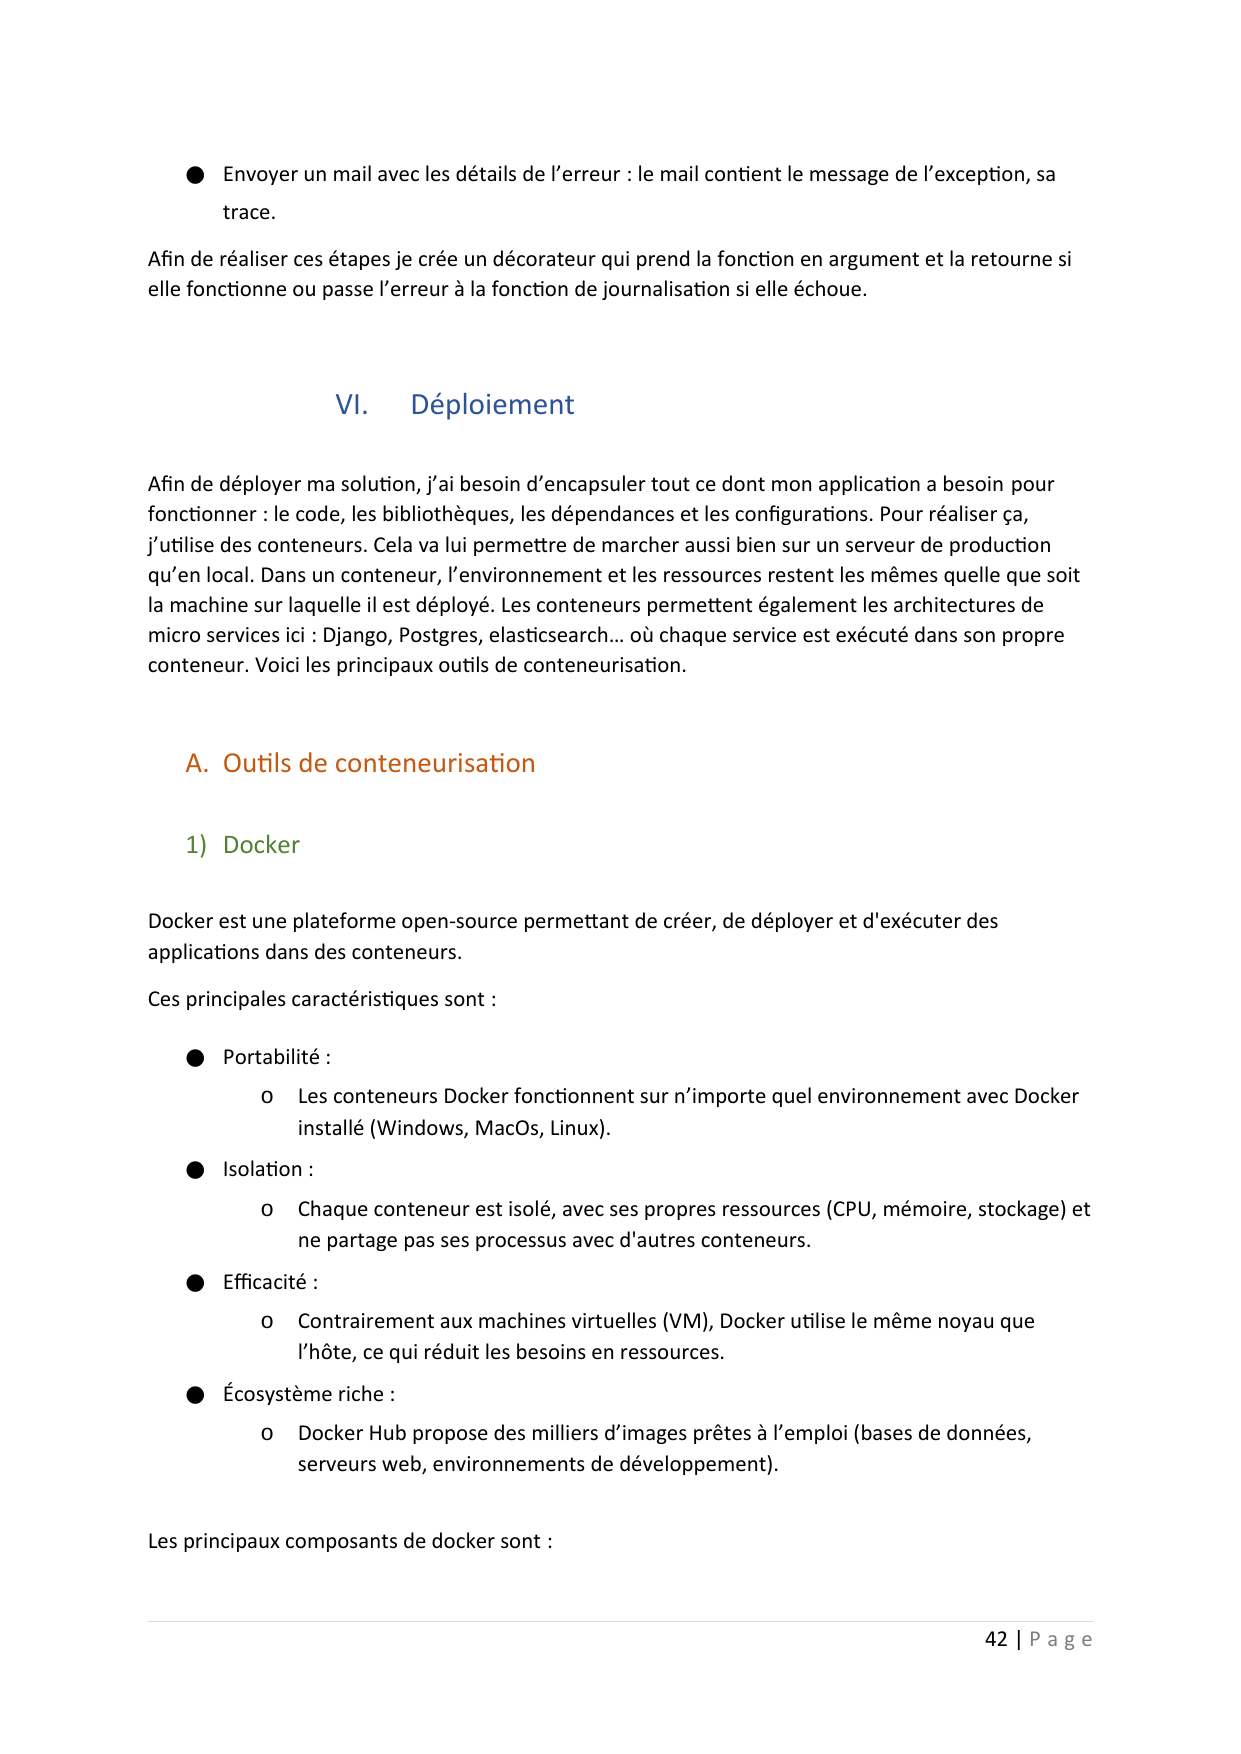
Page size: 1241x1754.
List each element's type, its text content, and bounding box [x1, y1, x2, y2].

text Les principaux composants de docker sont : [148, 1527, 1093, 1555]
subtitle Docker [185, 827, 1093, 860]
list Écosystème riche : [185, 1367, 1093, 1414]
subtitle Déploiement [335, 384, 1093, 422]
text Afin de réaliser ces étapes je crée un décorateur qui prend la fonction en argument et la retourne si elle fonctionne ou passe l’erreur à la fonction de journalisation si elle échoue. [148, 244, 1093, 302]
list Envoyer un mail avec les détails de l’erreur : le mail contient le message de l’exception, sa trace. [185, 148, 1093, 225]
list Contrairement aux machines virtuelles (VM), Docker utilise le même noyau que l’hôte, ce qui réduit les besoins en ressources. [260, 1306, 1093, 1365]
list Portabilité : [185, 1031, 1093, 1078]
subtitle Outils de conteneurisation [185, 744, 1093, 780]
text Docker est une plateforme open-source permettant de créer, de déployer et d'exécuter des applications dans des conteneurs. [148, 907, 1093, 965]
list Les conteneurs Docker fonctionnent sur n’importe quel environnement avec Docker installé (Windows, MacOs, Linux). [260, 1081, 1093, 1141]
list Isolation : [185, 1143, 1093, 1190]
list Docker Hub propose des milliers d’images prêtes à l’emploi (bases de données, serveurs web, environnements de développement). [260, 1418, 1093, 1478]
text Afin de déployer ma solution, j’ai besoin d’encapsuler tout ce dont mon application a besoin pour fonctionner : le code, les bibliothèques, les dépendances et les configurations. Pour réaliser ça, j’utilise des conteneurs. Cela va lui permettre de marcher aussi bien sur un serveur de production qu’en local. Dans un conteneur, l’environnement et les ressources restent les mêmes quelle que soit la machine sur laquelle il est déployé. Les conteneurs permettent également les architectures de micro services ici : Django, Postgres, elasticsearch… où chaque service est exécuté dans son propre conteneur. Voici les principaux outils de conteneurisation. [148, 469, 1093, 678]
list Chaque conteneur est isolé, avec ses propres ressources (CPU, mémoire, stockage) et ne partage pas ses processus avec d'autres conteneurs. [260, 1194, 1093, 1253]
list Efficacité : [185, 1255, 1093, 1302]
text Ces principales caractéristiques sont : [148, 984, 1093, 1012]
